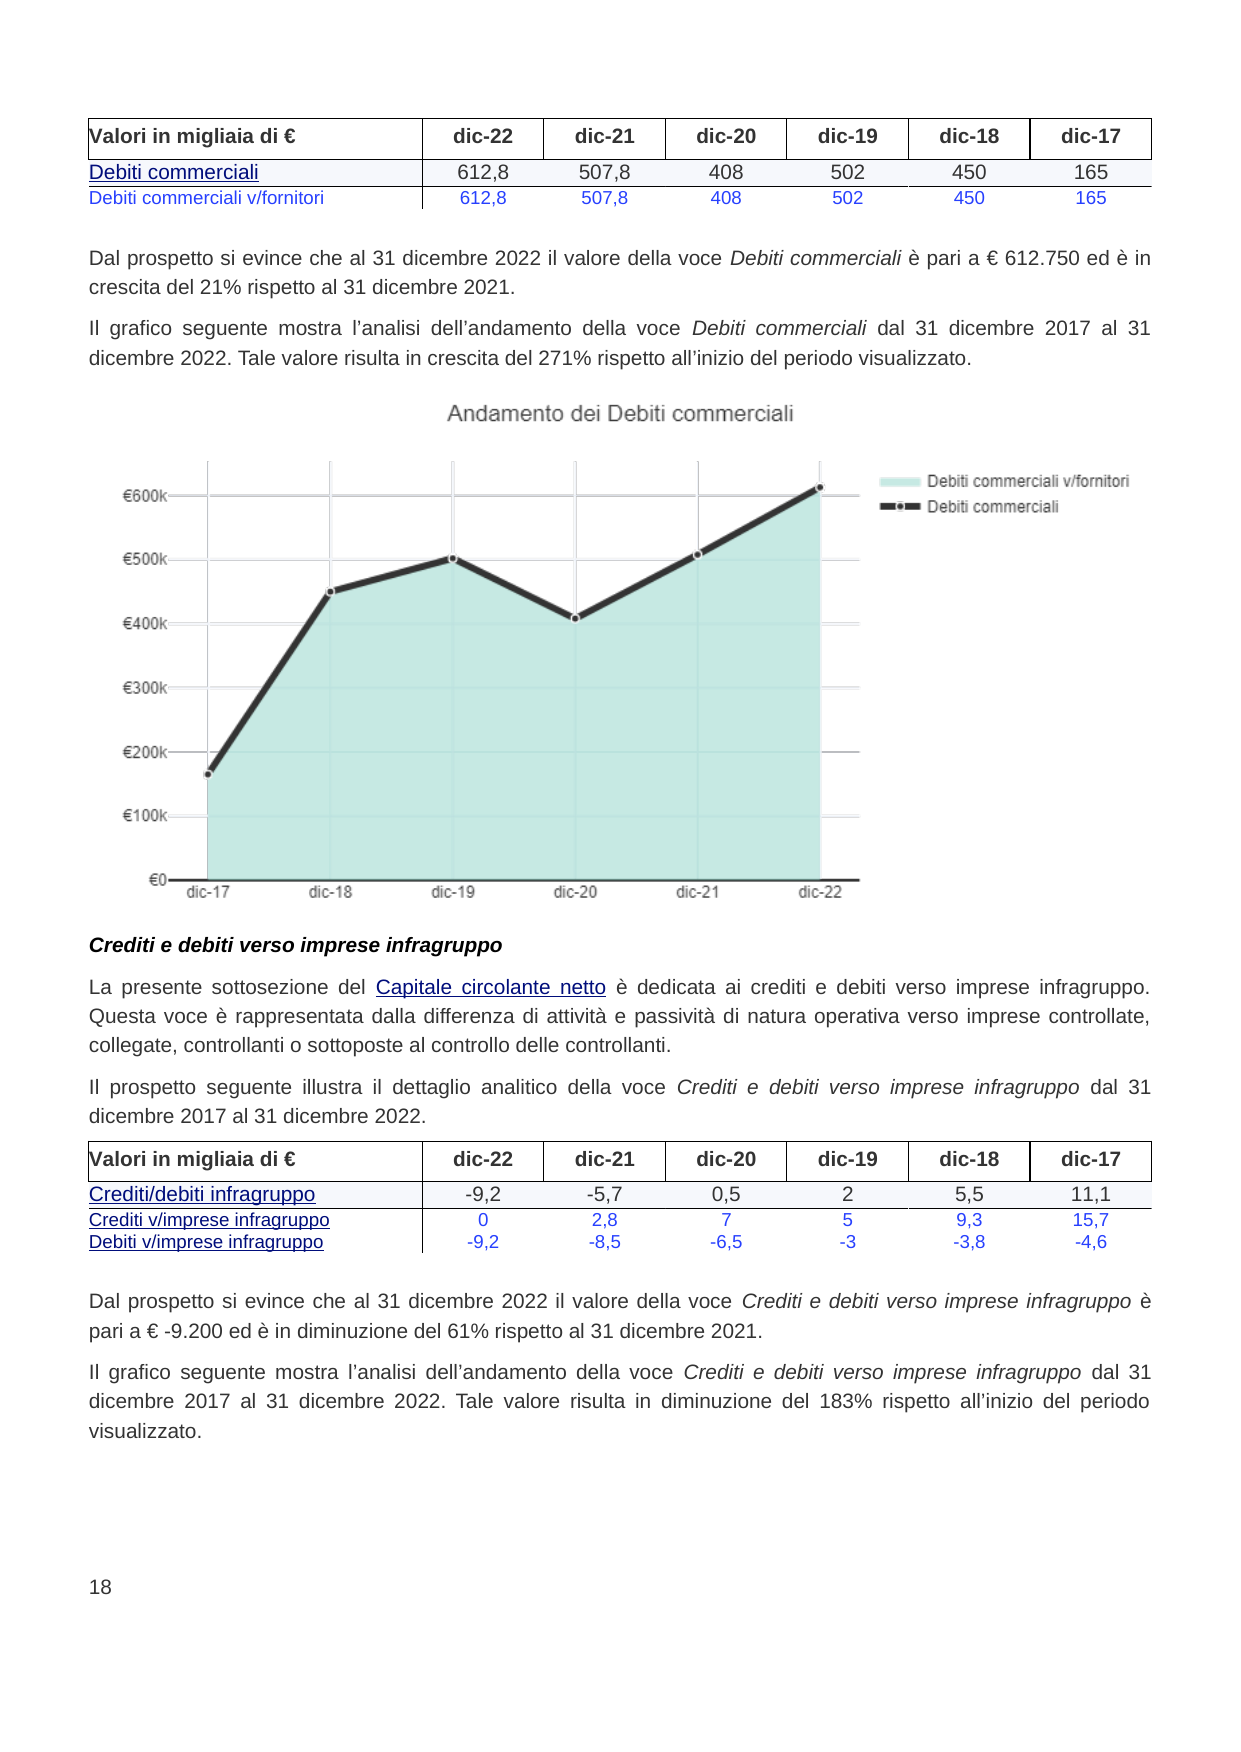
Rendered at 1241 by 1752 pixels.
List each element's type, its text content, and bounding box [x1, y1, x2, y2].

table_header dic-17 [1031, 1142, 1151, 1181]
table_header dic-21 [544, 119, 665, 159]
table_header dic-22 [423, 119, 543, 159]
table_header dic-20 [666, 1142, 786, 1181]
table_cell 15,7 [1030, 1209, 1152, 1231]
table_cell 2,8 [544, 1209, 665, 1231]
table_cell 408 [665, 187, 787, 208]
text Il grafico seguente mostra l’analisi dell’andamento della voce Debiti commerciali dal 31 dicembre 2017 al 31 dicembre 2022. Tale valore risulta in crescita del 271% rispetto all’inizio del periodo visualizzato. [89, 311, 1152, 369]
table_header dic-20 [666, 119, 786, 159]
table_cell -3,8 [909, 1231, 1030, 1252]
table_cell 7 [665, 1209, 787, 1231]
text Dal prospetto si evince che al 31 dicembre 2022 il valore della voce Debiti commerciali è pari a € 612.750 ed è in crescita del 21% rispetto al 31 dicembre 2021. [89, 240, 1152, 298]
table_cell -6,5 [665, 1231, 787, 1252]
text Il grafico seguente mostra l’analisi dell’andamento della voce Crediti e debiti verso imprese infragruppo dal 31 dicembre 2017 al 31 dicembre 2022. Tale valore risulta in diminuzione del 183% rispetto all’inizio del periodo visualizzato. [89, 1355, 1152, 1442]
text Dal prospetto si evince che al 31 dicembre 2022 il valore della voce Crediti e debiti verso imprese infragruppo è pari a € -9.200 ed è in diminuzione del 61% rispetto al 31 dicembre 2021. [89, 1284, 1152, 1342]
table_cell Crediti v/imprese infragruppo [89, 1209, 422, 1231]
subtitle Crediti e debiti verso imprese infragruppo [89, 928, 1152, 957]
table_header dic-19 [787, 1142, 908, 1181]
table_cell Debiti v/imprese infragruppo [89, 1231, 422, 1252]
table_cell -3 [787, 1231, 908, 1252]
table_cell 5 [787, 1209, 908, 1231]
table_cell 0 [423, 1209, 544, 1231]
table_cell 612,8 [423, 187, 544, 208]
table_header Valori in migliaia di € [89, 1142, 422, 1181]
table_cell 507,8 [544, 187, 665, 208]
table_cell -9,2 [423, 1231, 544, 1252]
table_cell -4,6 [1030, 1231, 1152, 1252]
table_header Valori in migliaia di € [89, 119, 422, 159]
table_header dic-18 [909, 119, 1029, 159]
table_header dic-17 [1031, 119, 1151, 159]
table_header dic-21 [544, 1142, 665, 1181]
text Il prospetto seguente illustra il dettaglio analitico della voce Crediti e debiti verso imprese infragruppo dal 31 dicembre 2017 al 31 dicembre 2022. [89, 1070, 1152, 1128]
text La presente sottosezione del Capitale circolante netto è dedicata ai crediti e debiti verso imprese infragruppo. Questa voce è rappresentata dalla differenza di attività e passività di natura operativa verso imprese controllate, collegate, controllanti o sottoposte al controllo delle controllanti. [89, 970, 1152, 1057]
table_cell 9,3 [909, 1209, 1030, 1231]
table_cell Debiti commerciali v/fornitori [89, 187, 422, 208]
table_header dic-22 [423, 1142, 543, 1181]
table_cell 502 [787, 187, 908, 208]
table_cell -8,5 [544, 1231, 665, 1252]
table_cell 165 [1030, 187, 1152, 208]
table_cell 450 [909, 187, 1030, 208]
picture [88, 381, 1152, 918]
table_header dic-18 [909, 1142, 1029, 1181]
table_header dic-19 [787, 119, 908, 159]
